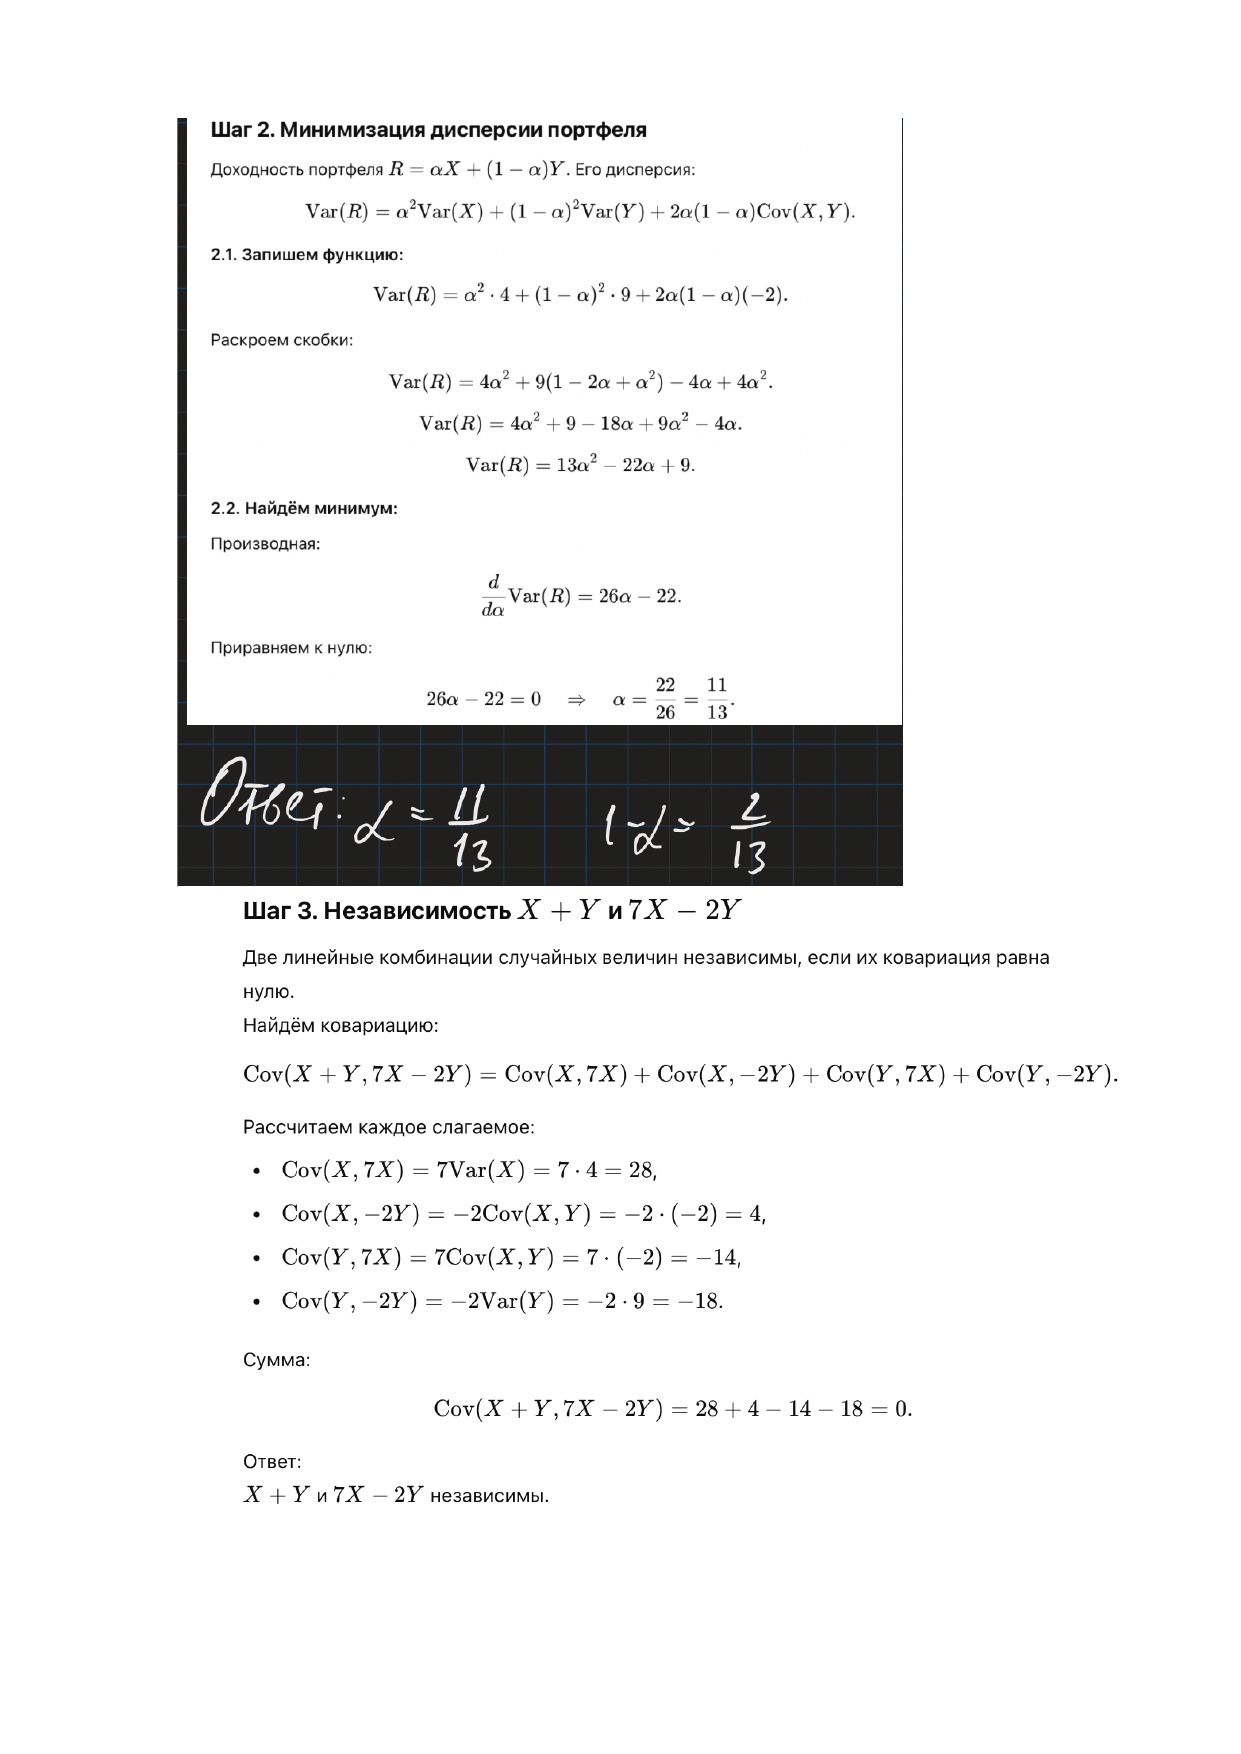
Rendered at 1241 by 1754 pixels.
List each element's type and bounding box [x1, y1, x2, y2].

picture [177, 118, 1137, 1526]
